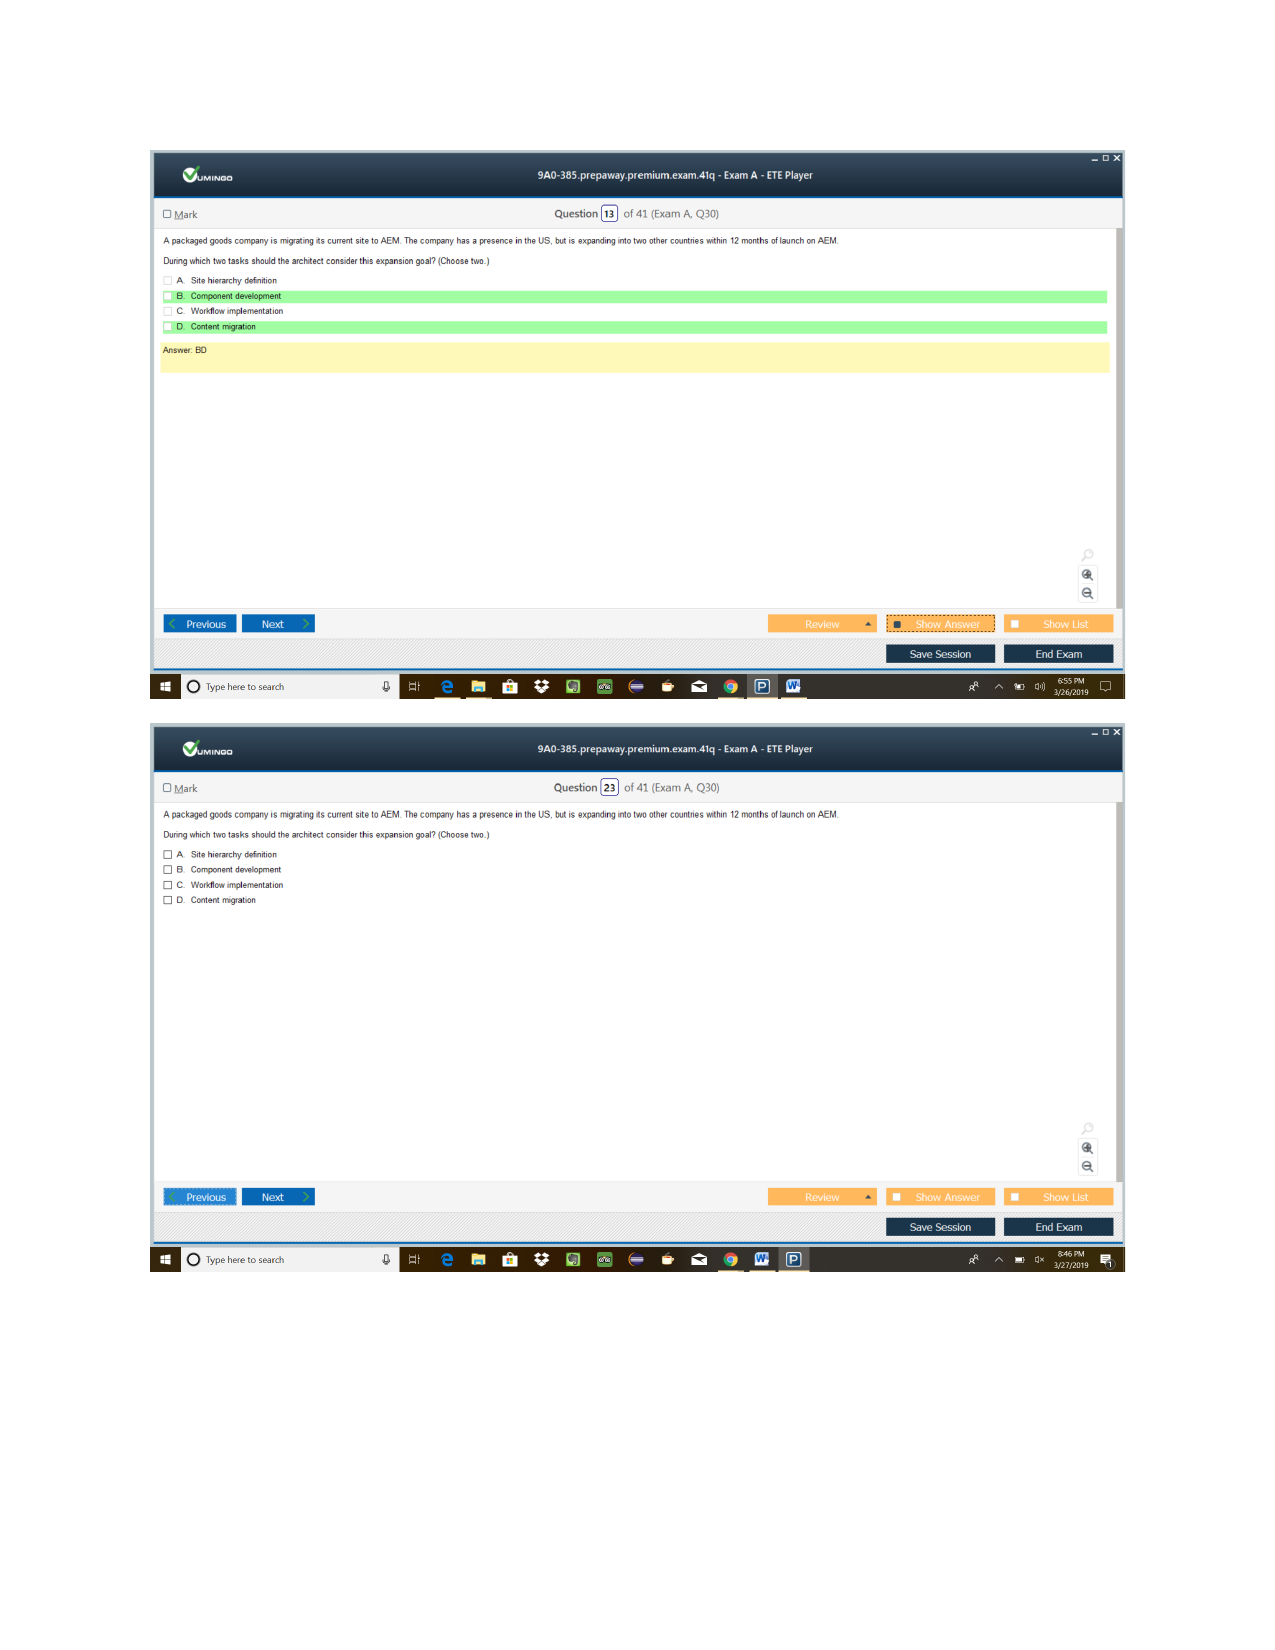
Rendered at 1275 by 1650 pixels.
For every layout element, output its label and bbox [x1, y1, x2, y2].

picture [150, 723, 1125, 1272]
picture [150, 150, 1125, 699]
